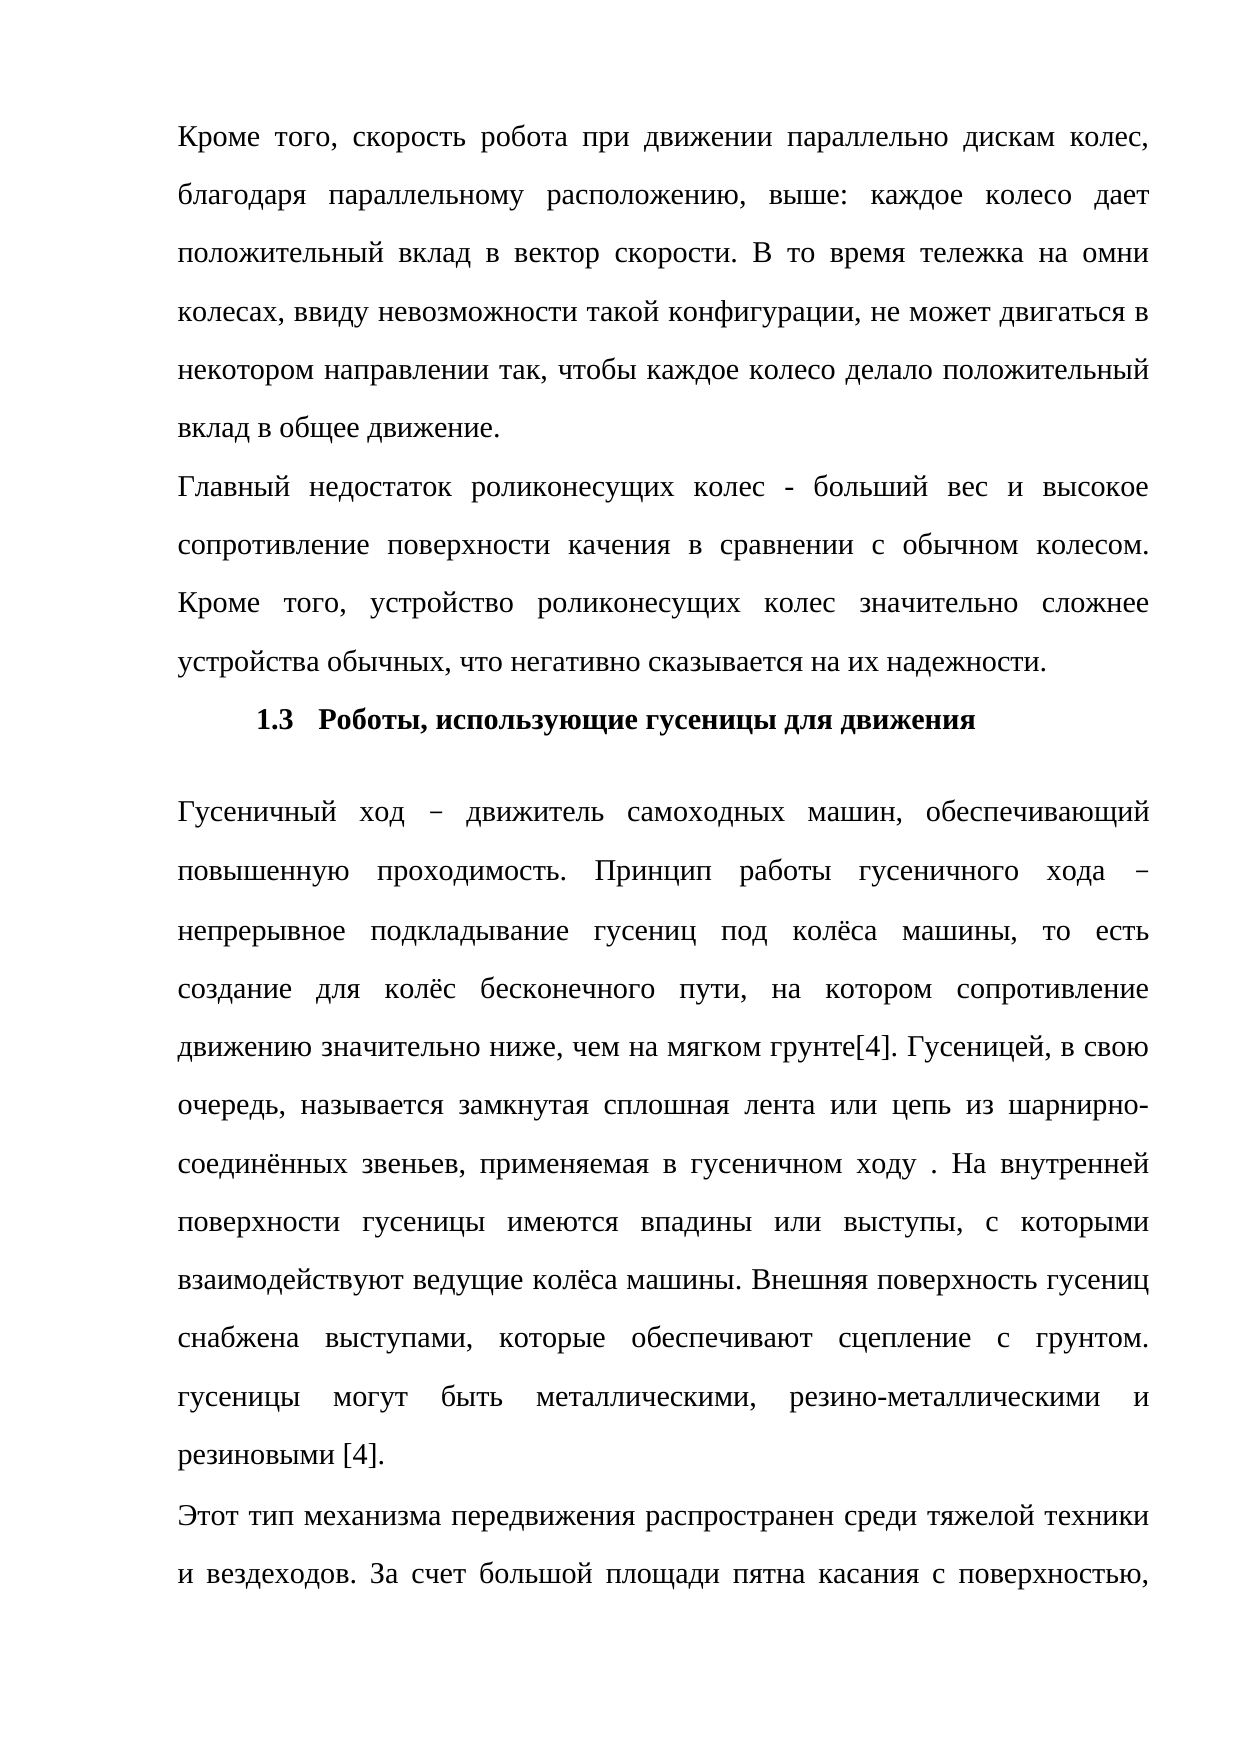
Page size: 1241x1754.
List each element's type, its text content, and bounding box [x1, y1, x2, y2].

text 1.3 Роботы, использующие гусеницы для движения [177, 701, 1152, 736]
text Кроме того, скорость робота при движении параллельно дискам колес, благодаря параллельному расположению, выше: каждое колесо дает положительный вклад в вектор скорости. В то время тележка на омни колесах, ввиду невозможности такой конфигурации, не может двигаться в некотором направлении так, чтобы каждое колесо делало положительный вклад в общее движение. [177, 118, 1150, 444]
text Главный недостаток роликонесущих колес - больший вес и высокое сопротивление поверхности качения в сравнении с обычном колесом. Кроме того, устройство роликонесущих колес значительно сложнее устройства обычных, что негативно сказывается на их надежности. [177, 468, 1150, 677]
text Гусеничный ход − движитель самоходных машин, обеспечивающий повышенную проходимость. Принцип работы гусеничного хода − непрерывное подкладывание гусениц под колёса машины, то есть создание для колёс бесконечного пути, на котором сопротивление движению значительно ниже, чем на мягком грунте[4]. Гусеницей, в свою очередь, называется замкнутая сплошная лента или цепь из шарнирно-соединённых звеньев, применяемая в гусеничном ходу . На внутренней поверхности гусеницы имеются впадины или выступы, с которыми взаимодействуют ведущие колёса машины. Внешняя поверхность гусениц снабжена выступами, которые обеспечивают сцепление с грунтом. гусеницы могут быть металлическими, резино-металлическими и резиновыми [4]. [177, 793, 1150, 1471]
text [177, 1497, 1150, 1590]
